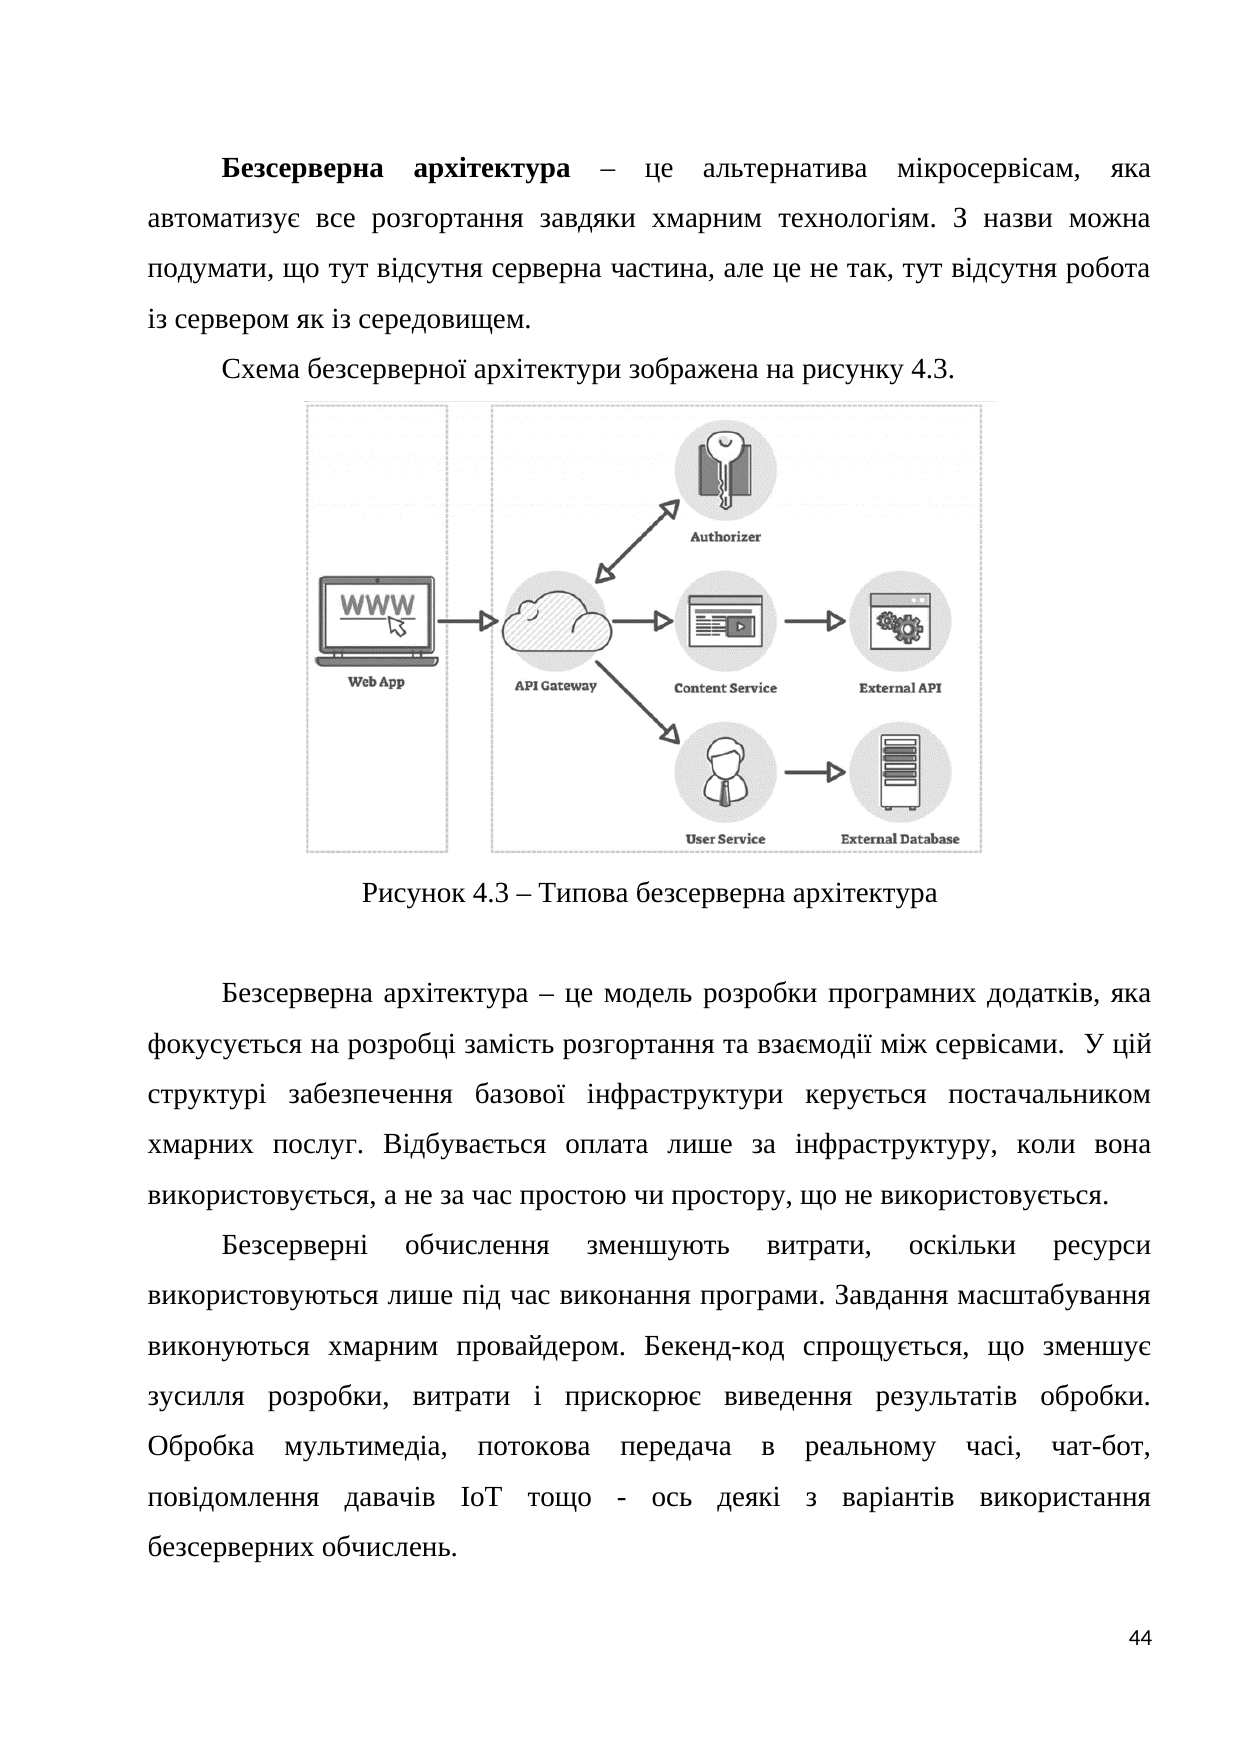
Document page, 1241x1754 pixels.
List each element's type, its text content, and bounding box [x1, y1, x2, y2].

picture [303, 401, 996, 860]
text Схема безсерверної архітектури зображена на рисунку 4.3. [147, 351, 1152, 385]
text Безсерверна архітектура – ​​це модель розробки програмних додатків, яка фокусується на розробці замість розгортання та взаємодії між сервісами. У цій структурі забезпечення базової інфраструктури керується постачальником хмарних послуг. Відбувається оплата лише за інфраструктуру, коли вона використовується, а не за час простою чи простору, що не використовується. [147, 976, 1152, 1210]
text Рисунок 4.3 – Типова безсерверна архітектура [147, 875, 1152, 908]
text Безсерверна архітектура – це альтернатива мікросервісам, яка автоматизує все розгортання завдяки хмарним технологіям. З назви можна подумати, що тут відсутня серверна частина, але це не так, тут відсутня робота із сервером як із середовищем. [147, 150, 1152, 334]
text Безсерверні обчислення зменшують витрати, оскільки ресурси використовуються лише під час виконання програми. Завдання масштабування виконуються хмарним провайдером. Бекенд-код спрощується, що зменшує зусилля розробки, витрати і прискорює виведення результатів обробки. Обробка мультимедіа, потокова передача в реальному часі, чат-бот, повідомлення давачів IoT тощо - ось деякі з варіантів використання безсерверних обчислень. [147, 1227, 1152, 1563]
